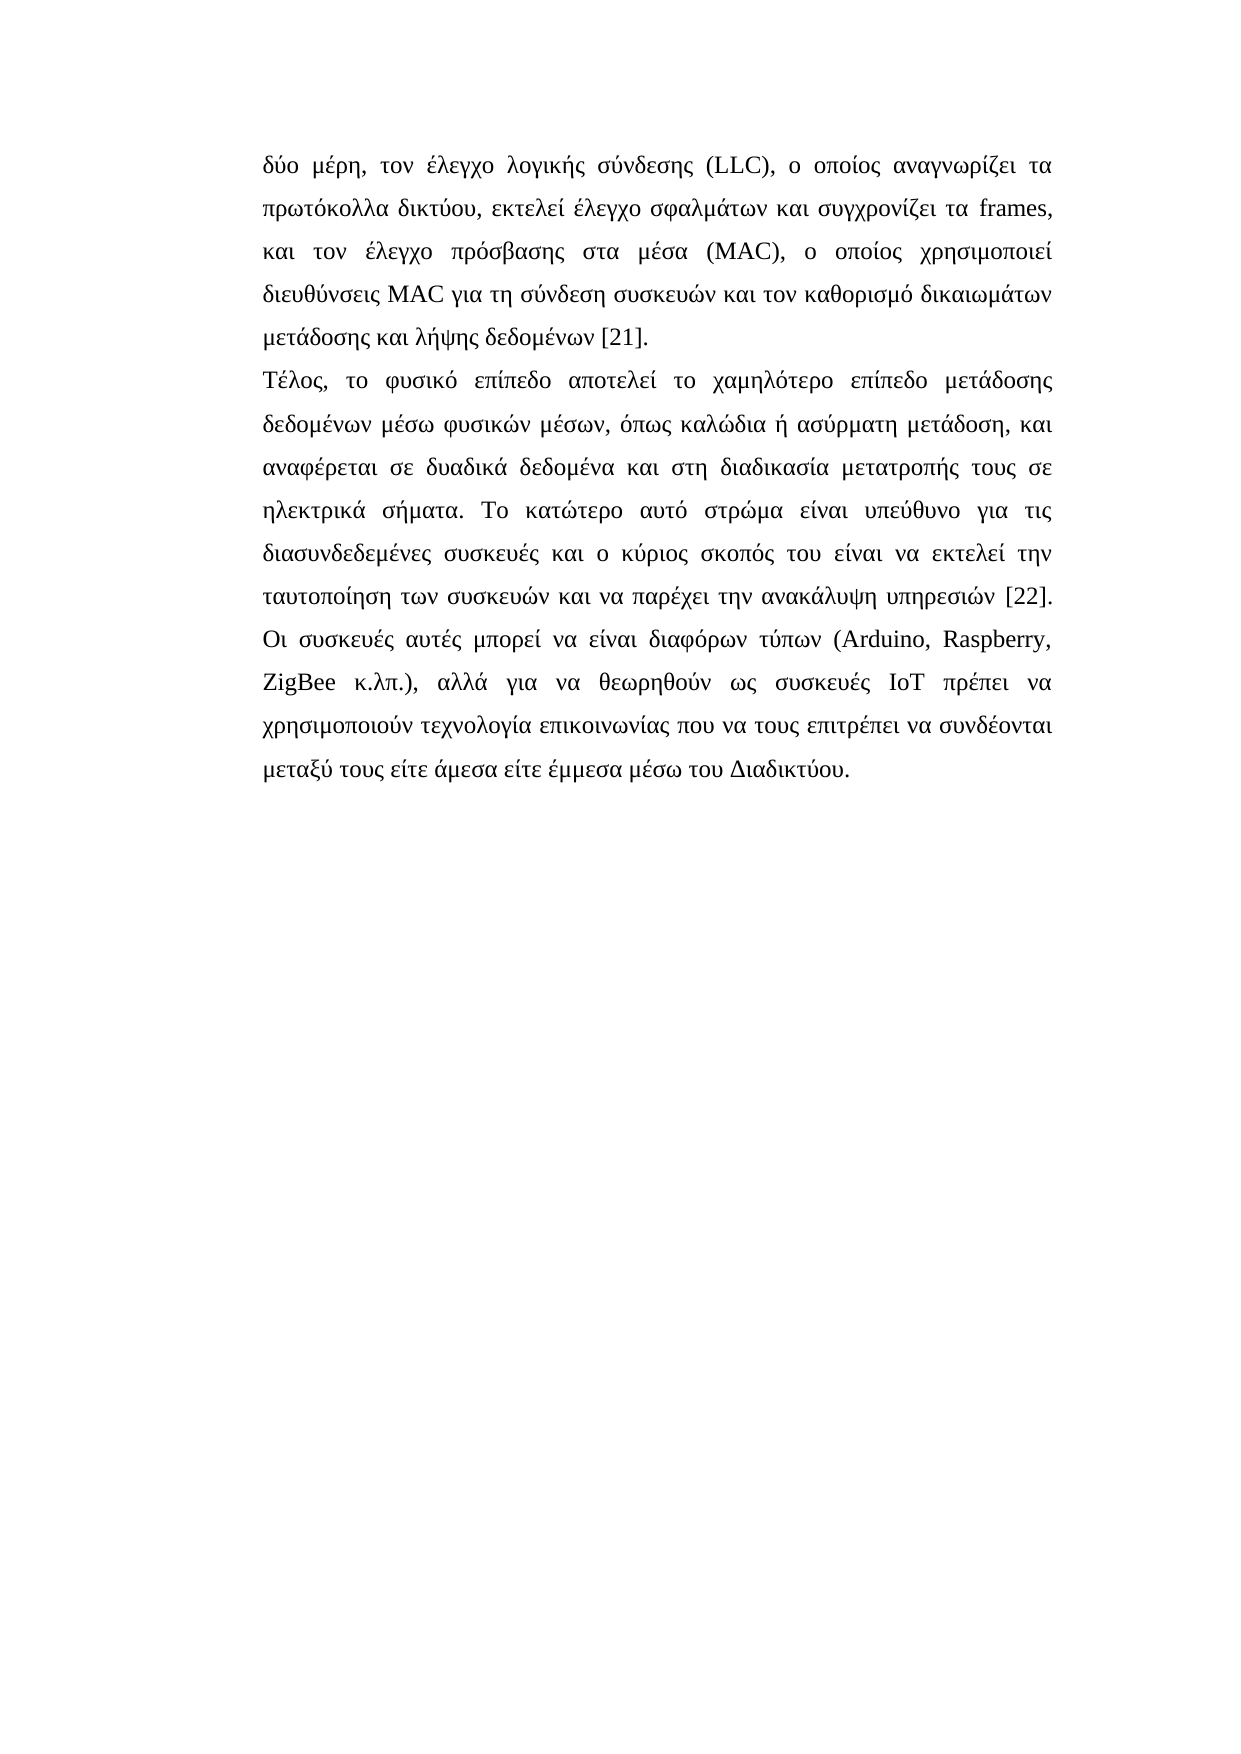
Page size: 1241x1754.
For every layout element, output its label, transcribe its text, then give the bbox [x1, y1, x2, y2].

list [262, 150, 1053, 351]
list Τέλος, το φυσικό επίπεδο αποτελεί το χαμηλότερο επίπεδο μετάδοσης δεδομένων μέσω φυσικών μέσων, όπως καλώδια ή ασύρματη μετάδοση, και αναφέρεται σε δυαδικά δεδομένα και στη διαδικασία μετατροπής τους σε ηλεκτρικά σήματα. Το κατώτερο αυτό στρώμα είναι υπεύθυνο για τις διασυνδεδεμένες συσκευές και ο κύριος σκοπός του είναι να εκτελεί την ταυτοποίηση των συσκευών και να παρέχει την ανακάλυψη υπηρεσιών . Οι συσκευές αυτές μπορεί να είναι διαφόρων τύπων (Arduino, Raspberry, ZigBee κ.λπ.), αλλά για να θεωρηθούν ως συσκευές IoT πρέπει να χρησιμοποιούν τεχνολογία επικοινωνίας που να τους επιτρέπει να συνδέονται μεταξύ τους είτε άμεσα είτε έμμεσα μέσω του Διαδικτύου. [262, 366, 1053, 782]
